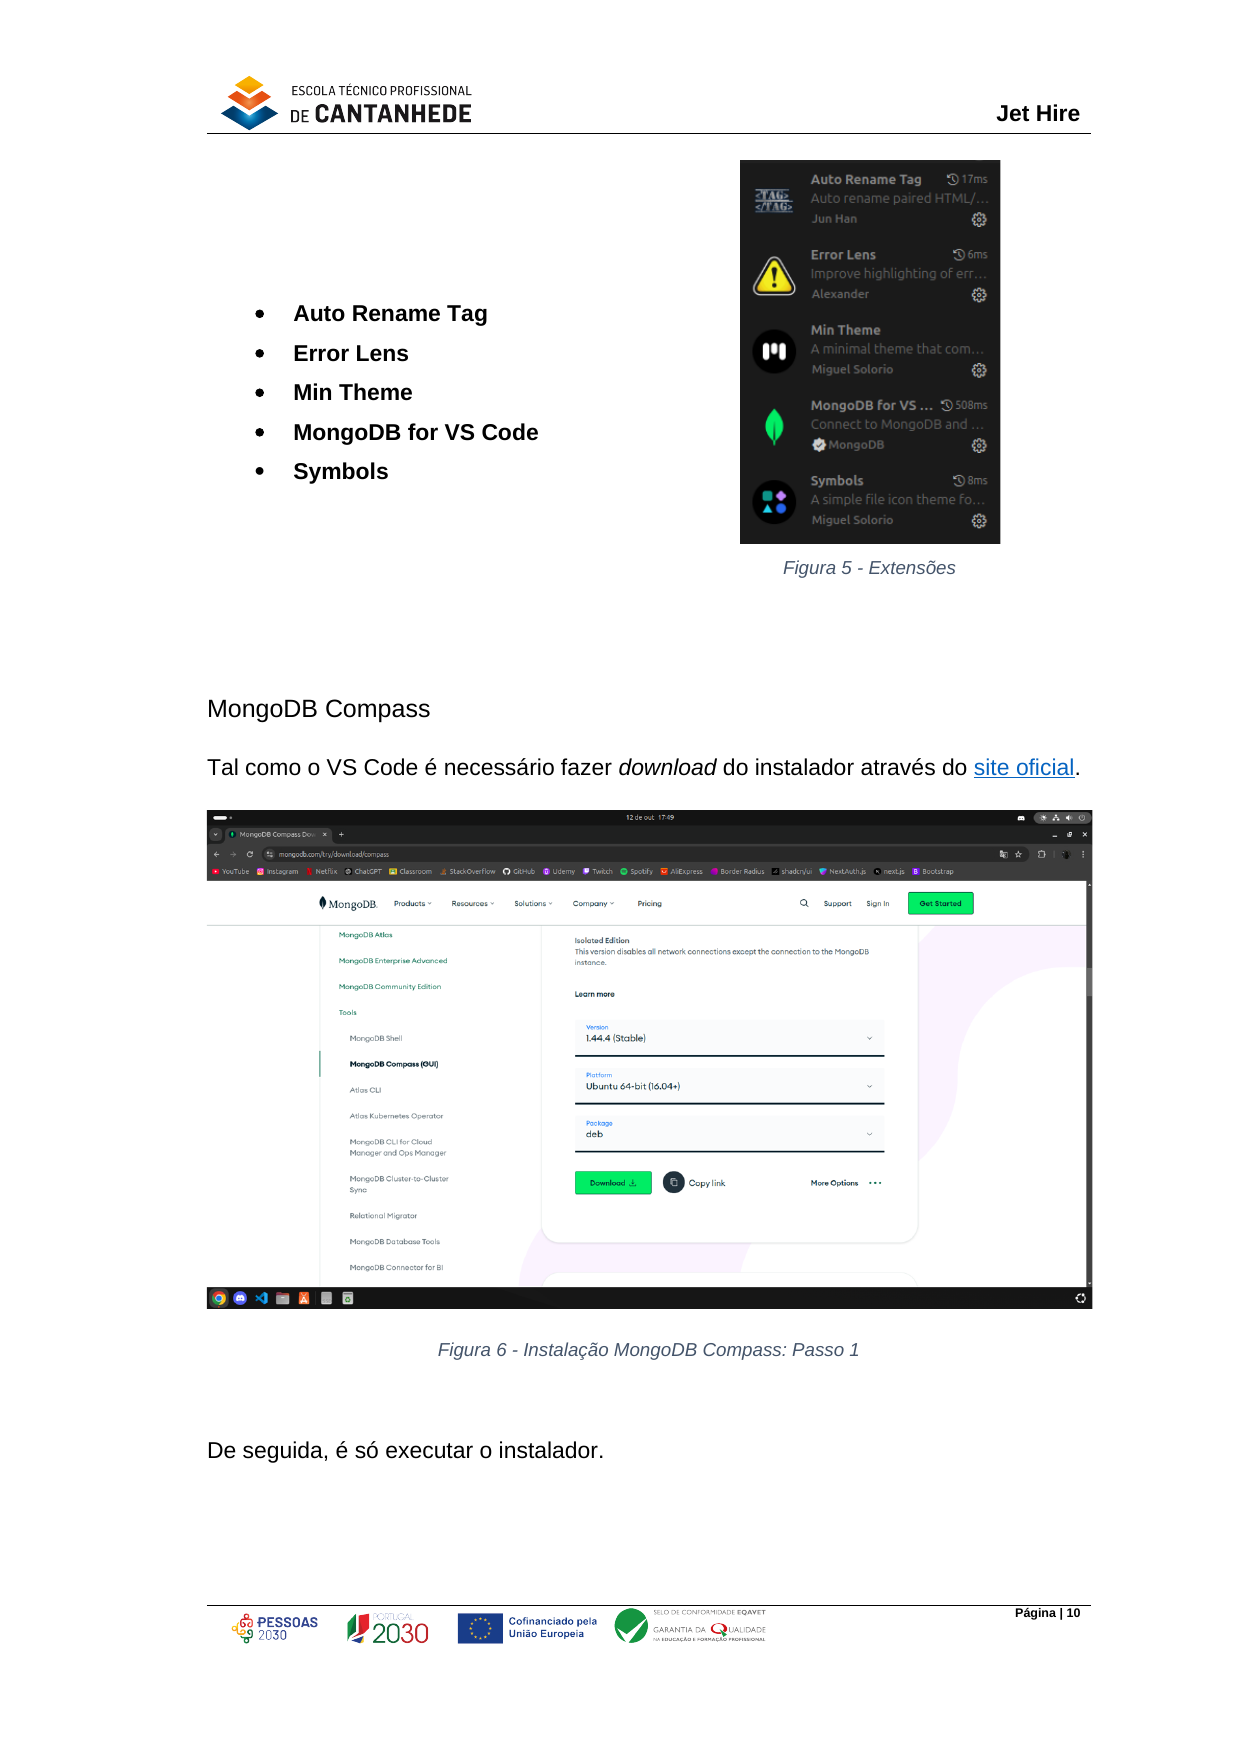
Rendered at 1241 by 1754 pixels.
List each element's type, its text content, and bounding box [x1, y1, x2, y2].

picture [740, 160, 1001, 544]
text Tal como o VS Code é necessário fazer download do instalador através do site oficial. [207, 754, 1092, 781]
picture [206, 810, 1093, 1309]
table_header Auto Rename Tag Error Lens Min Theme MongoDB for VS Code Symbols [207, 160, 649, 638]
text De seguida, é só executar o instalador. [207, 1437, 1092, 1463]
picture [218, 1606, 608, 1654]
picture [614, 1608, 766, 1643]
picture [218, 73, 475, 133]
text MongoDB Compass [207, 694, 1092, 723]
